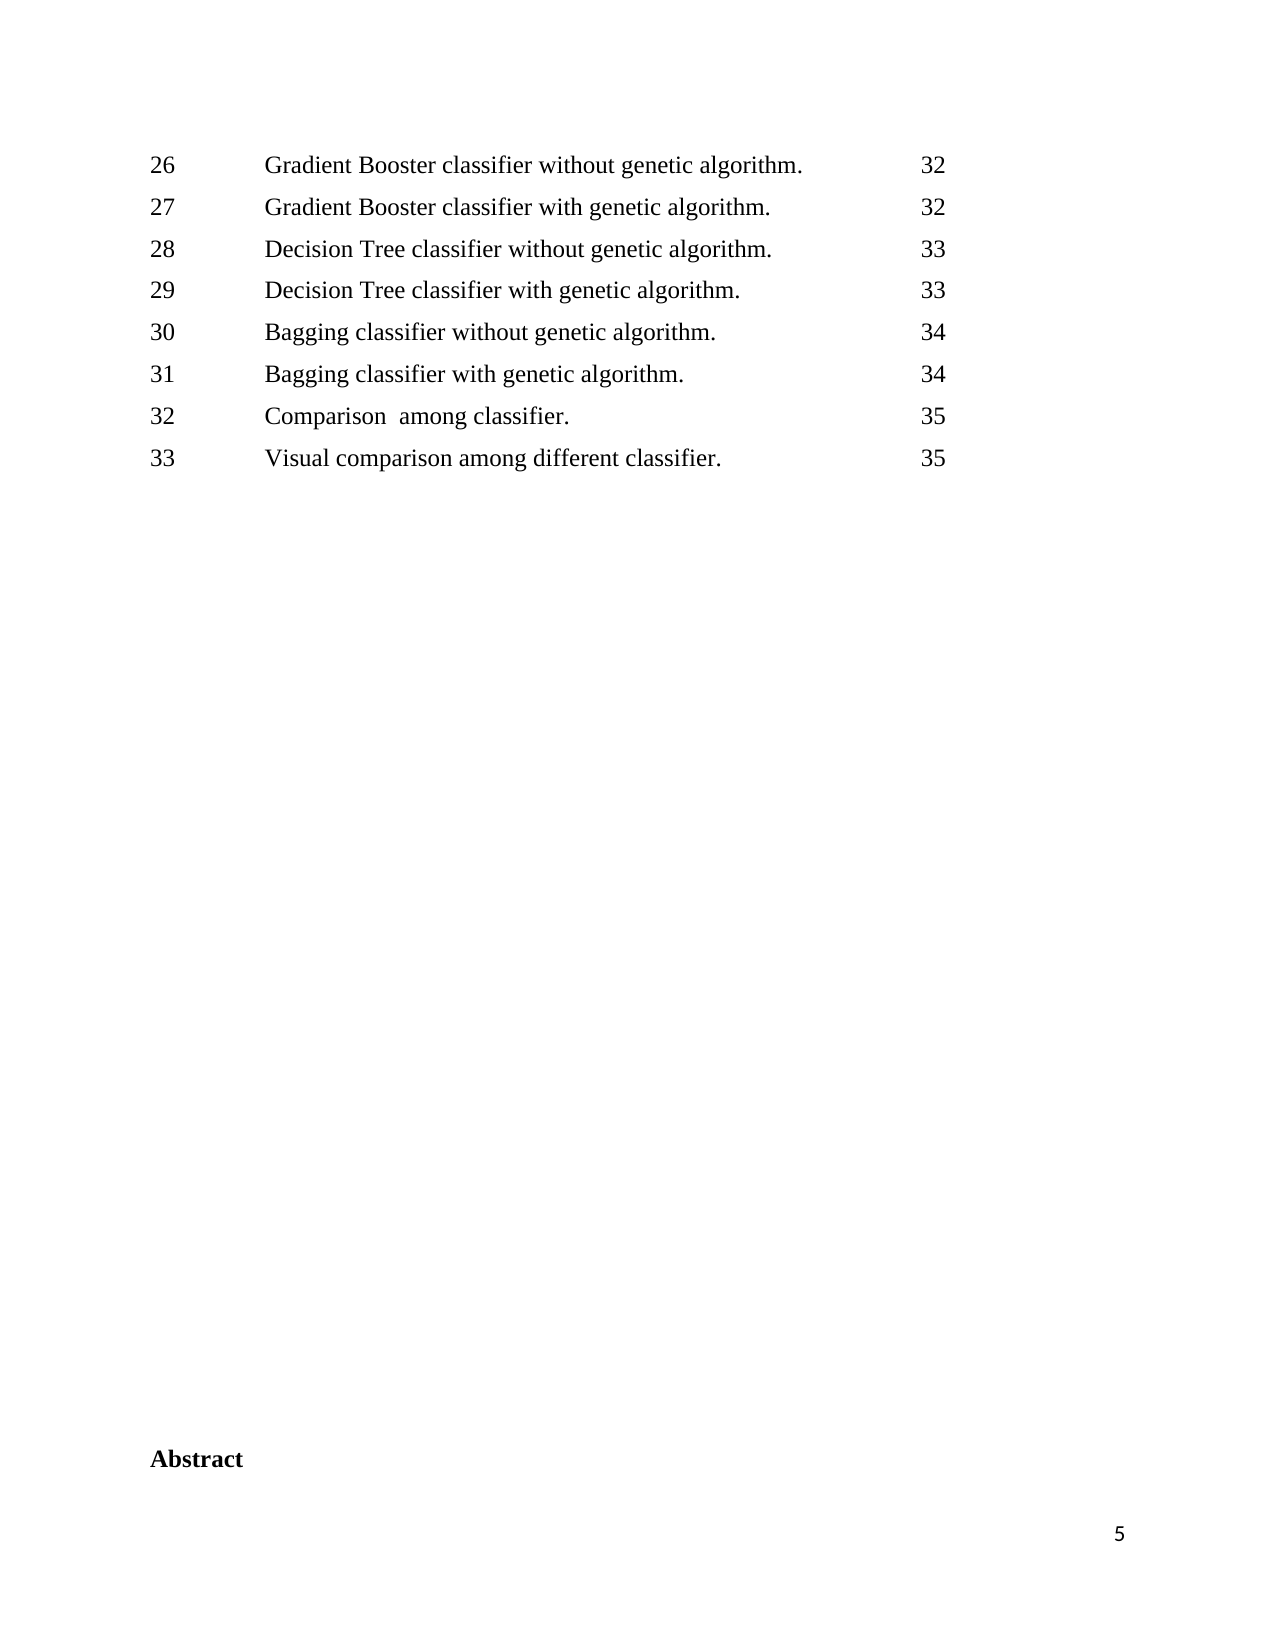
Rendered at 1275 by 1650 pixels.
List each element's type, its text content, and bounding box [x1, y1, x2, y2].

table_cell 29 [139, 276, 253, 317]
table_cell 32 [909, 192, 1012, 234]
table_cell 32 [139, 401, 253, 443]
table_cell Gradient Booster classifier with genetic algorithm. [253, 192, 909, 234]
table_cell Bagging classifier without genetic algorithm. [253, 318, 909, 359]
table_cell Decision Tree classifier with genetic algorithm. [253, 276, 909, 317]
table_cell 33 [909, 234, 1012, 276]
text Abstract [150, 1444, 1125, 1473]
table_cell Bagging classifier with genetic algorithm. [253, 359, 909, 401]
table_cell 34 [909, 318, 1012, 359]
table_cell 34 [909, 359, 1012, 401]
table_cell 33 [909, 276, 1012, 317]
table_cell 31 [139, 359, 253, 401]
table_cell Decision Tree classifier without genetic algorithm. [253, 234, 909, 276]
table_cell 35 [909, 401, 1012, 443]
table_cell 33 [139, 443, 253, 485]
table_cell 30 [139, 318, 253, 359]
table_cell 32 [909, 150, 1012, 192]
table_cell 27 [139, 192, 253, 234]
table_cell 26 [139, 150, 253, 192]
table_cell Comparison among classifier. [253, 401, 909, 443]
table_cell 35 [909, 443, 1012, 485]
table_cell Visual comparison among different classifier. [253, 443, 909, 485]
table_cell 28 [139, 234, 253, 276]
table_cell Gradient Booster classifier without genetic algorithm. [253, 150, 909, 192]
